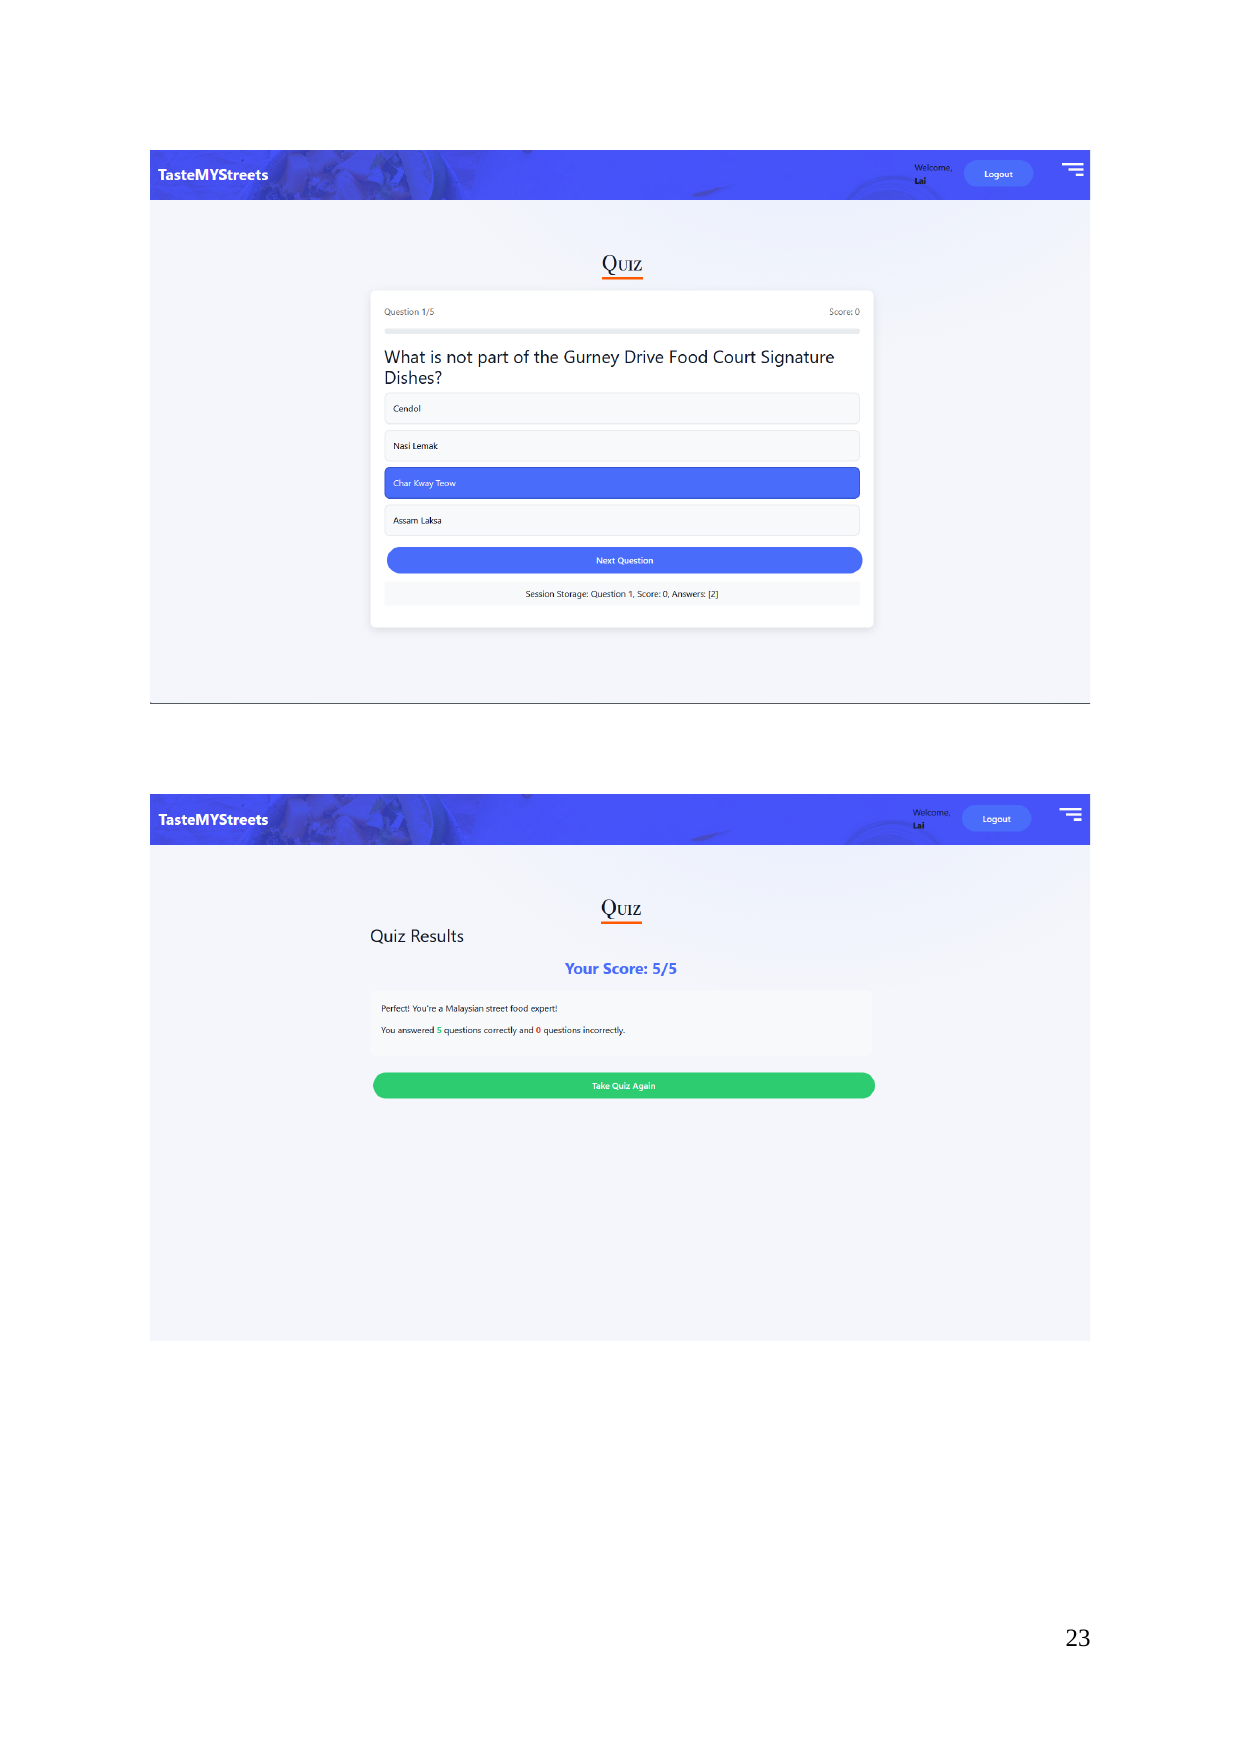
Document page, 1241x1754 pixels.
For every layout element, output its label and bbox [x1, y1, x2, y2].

picture [150, 150, 1091, 704]
picture [150, 794, 1091, 1341]
